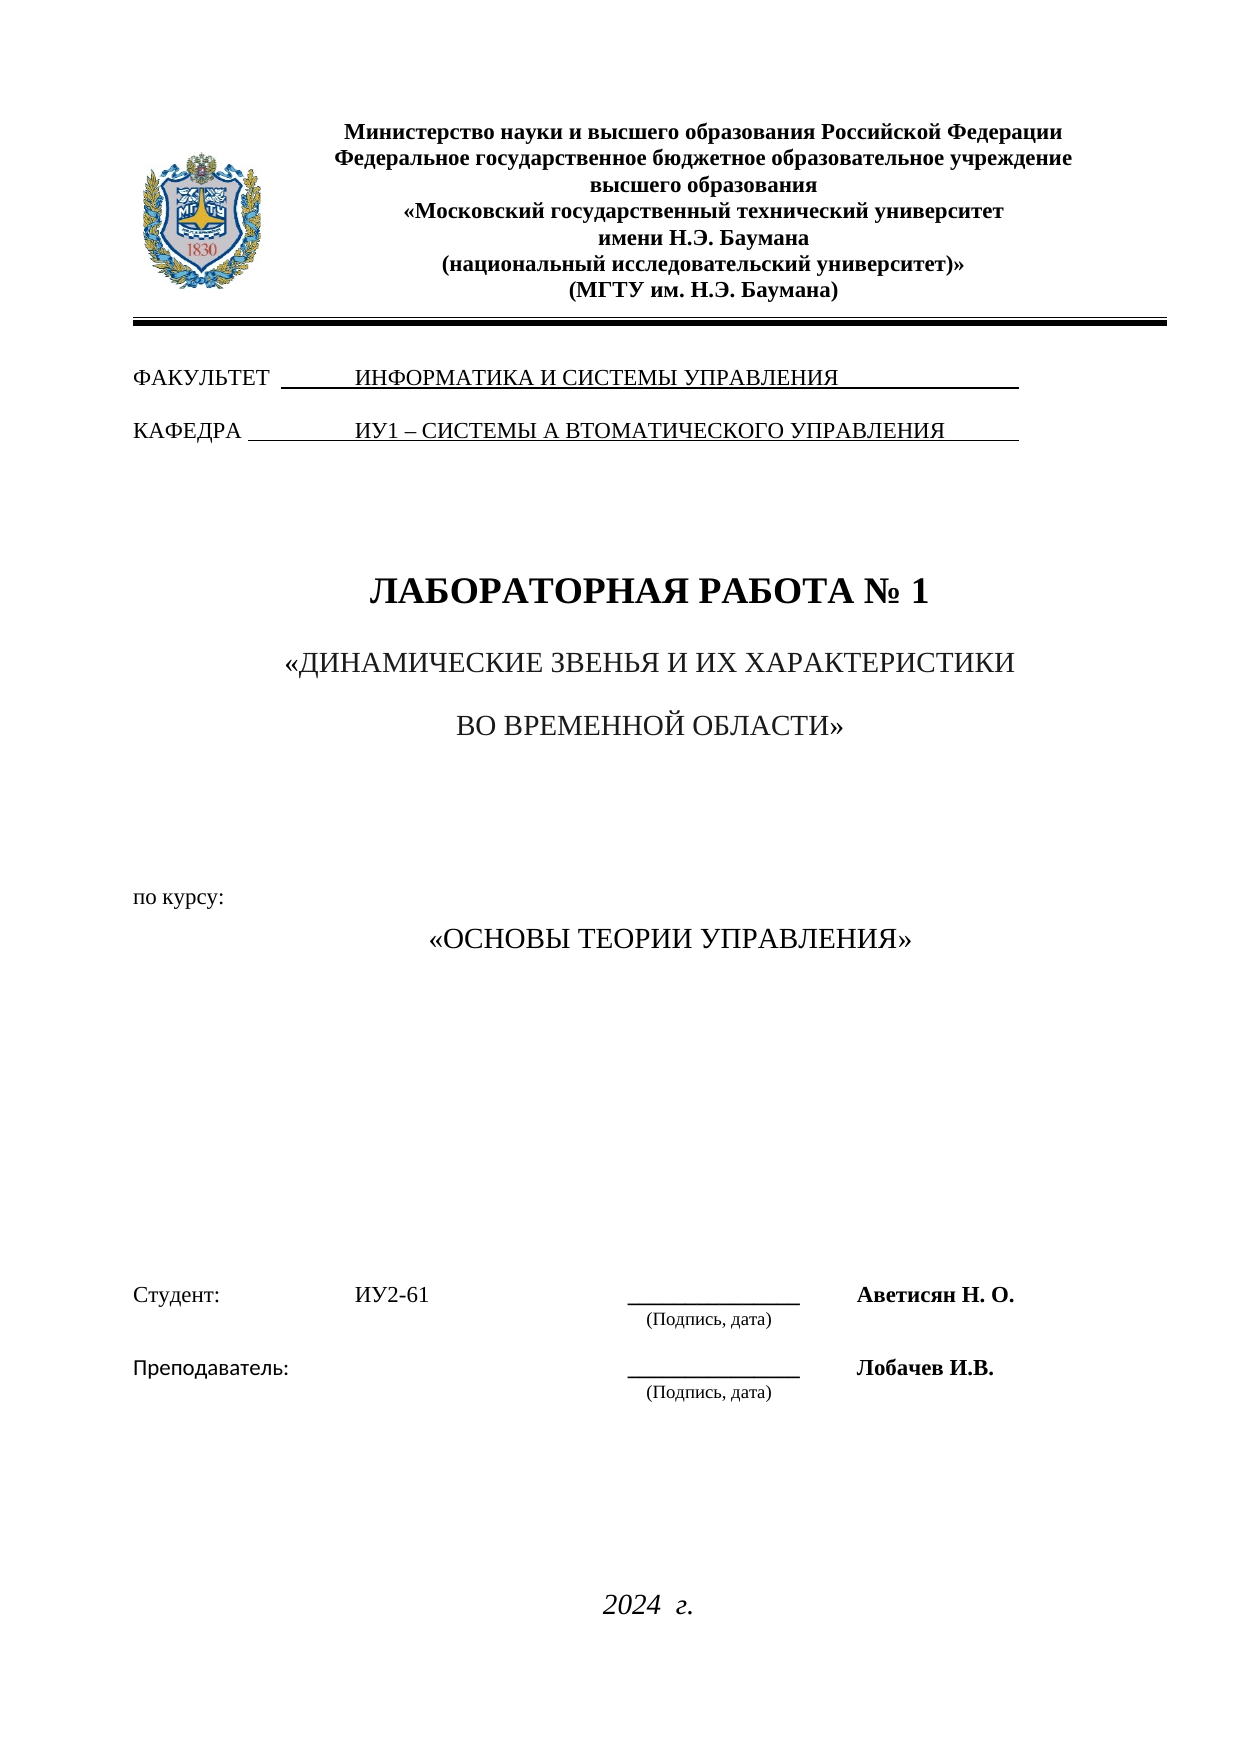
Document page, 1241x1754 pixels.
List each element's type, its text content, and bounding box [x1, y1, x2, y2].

text «ДИНАМИЧЕСКИЕ ЗВЕНЬЯ И ИХ ХАРАКТЕРИСТИКИ [133, 645, 1167, 679]
text по курсу: [133, 883, 1167, 909]
text 2024 г. [133, 1587, 1167, 1621]
text (Подпись, дата) [502, 1381, 1108, 1403]
text ФАКУЛЬТЕТ ИНФОРМАТИКА И СИСТЕМЫ УПРАВЛЕНИЯ [133, 364, 1167, 391]
text (Подпись, дата) [207, 1308, 1108, 1329]
text Преподаватель: _______________ Лобачев И.В. [133, 1353, 1167, 1381]
text «ОСНОВЫ ТЕОРИИ УПРАВЛЕНИЯ» [413, 922, 1167, 955]
text ЛАБОРАТОРНАЯ РАБОТА № 1 [133, 568, 1167, 611]
picture [141, 152, 261, 287]
table_header [133, 118, 277, 303]
text Студент: ИУ2-61 _______________ Аветисян Н. О. [133, 1281, 1167, 1308]
text ВО ВРЕМЕННОЙ ОБЛАСТИ» [133, 708, 1167, 742]
text КАФЕДРА ИУ1 – СИСТЕМЫ А ВТОМАТИЧЕСКОГО УПРАВЛЕНИЯ [133, 417, 1167, 443]
table_header Министерство науки и высшего образования Российской Федерации Федеральное государственное бюджетное образовательное учреждение высшего образования «Московский государственный технический университет имени Н.Э. Баумана (национальный исследовательский университет)» (МГТУ им. Н.Э. Баумана) [277, 118, 1130, 303]
